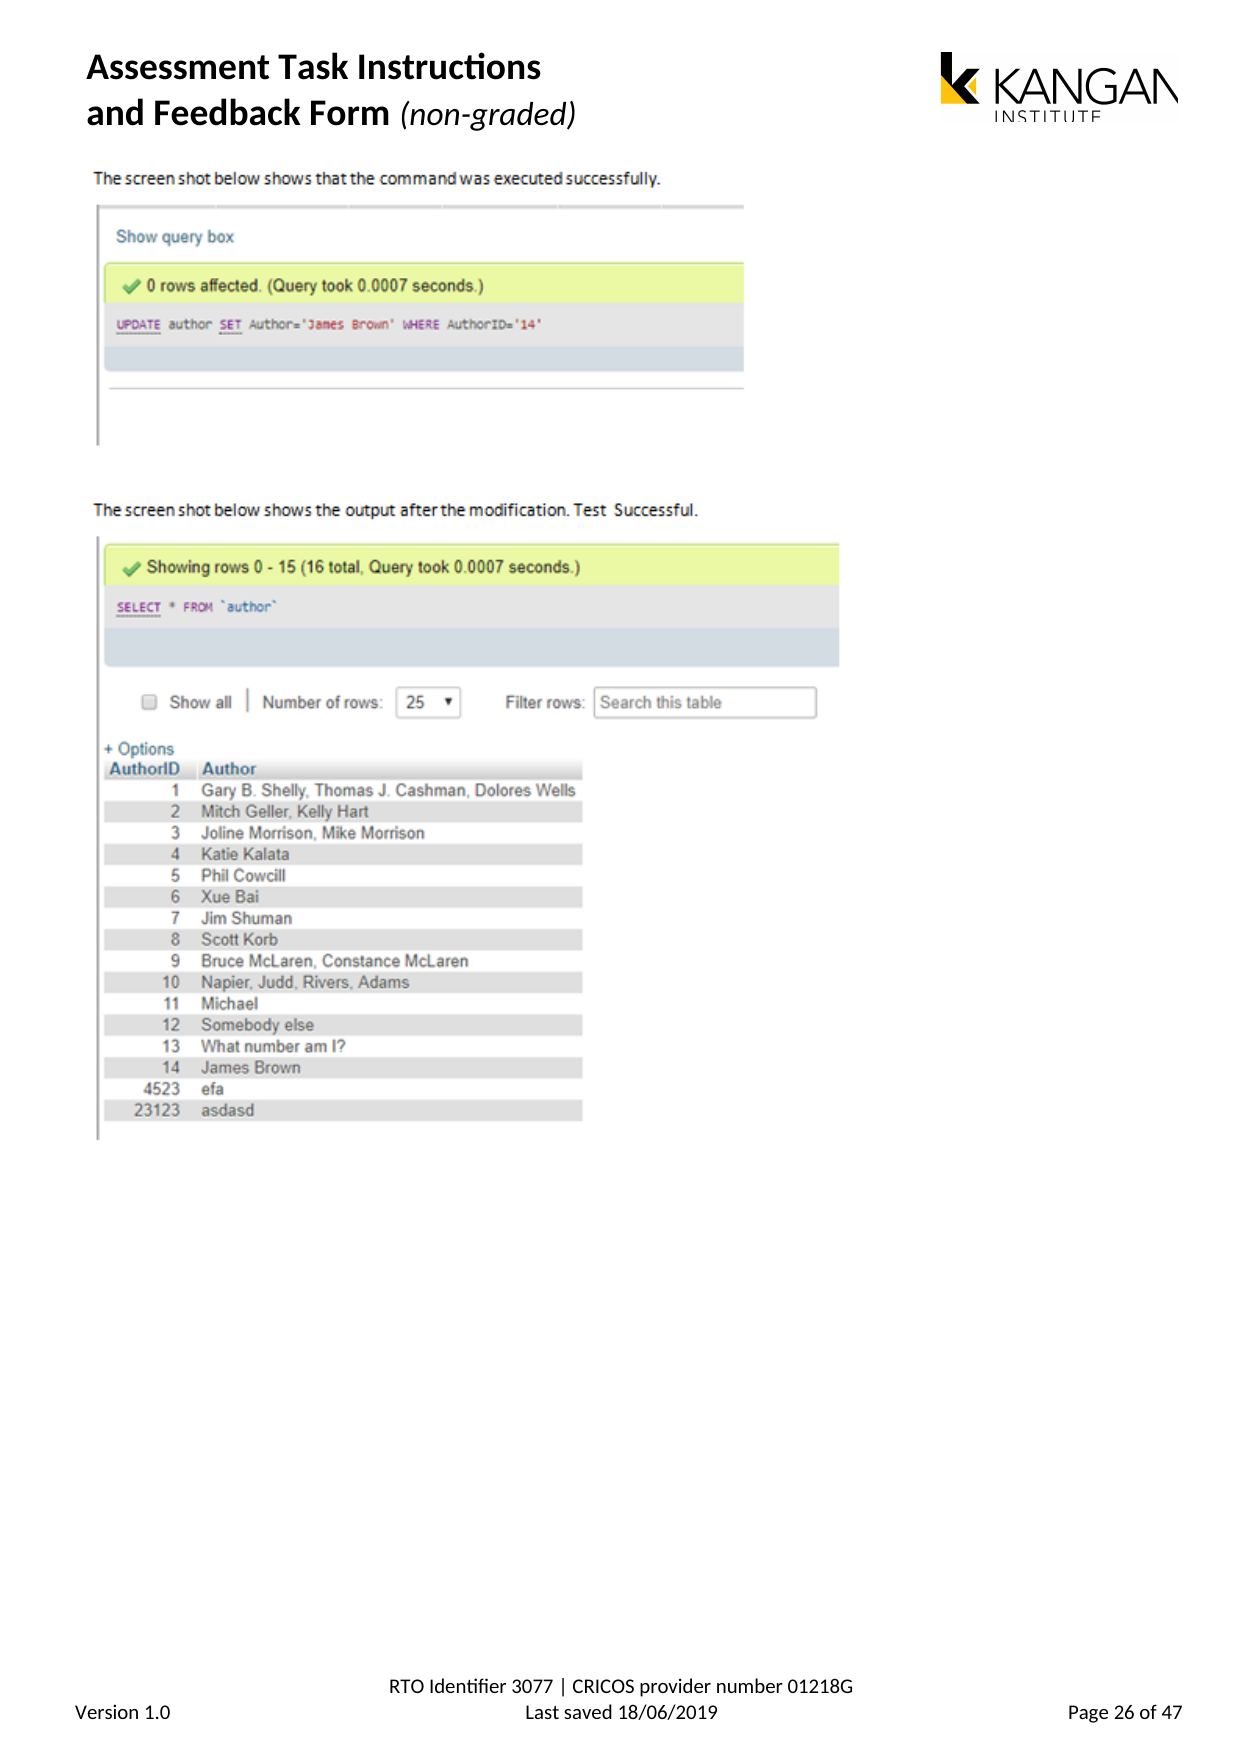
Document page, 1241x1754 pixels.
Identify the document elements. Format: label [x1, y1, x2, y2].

picture [75, 155, 852, 1220]
picture [940, 52, 1178, 122]
